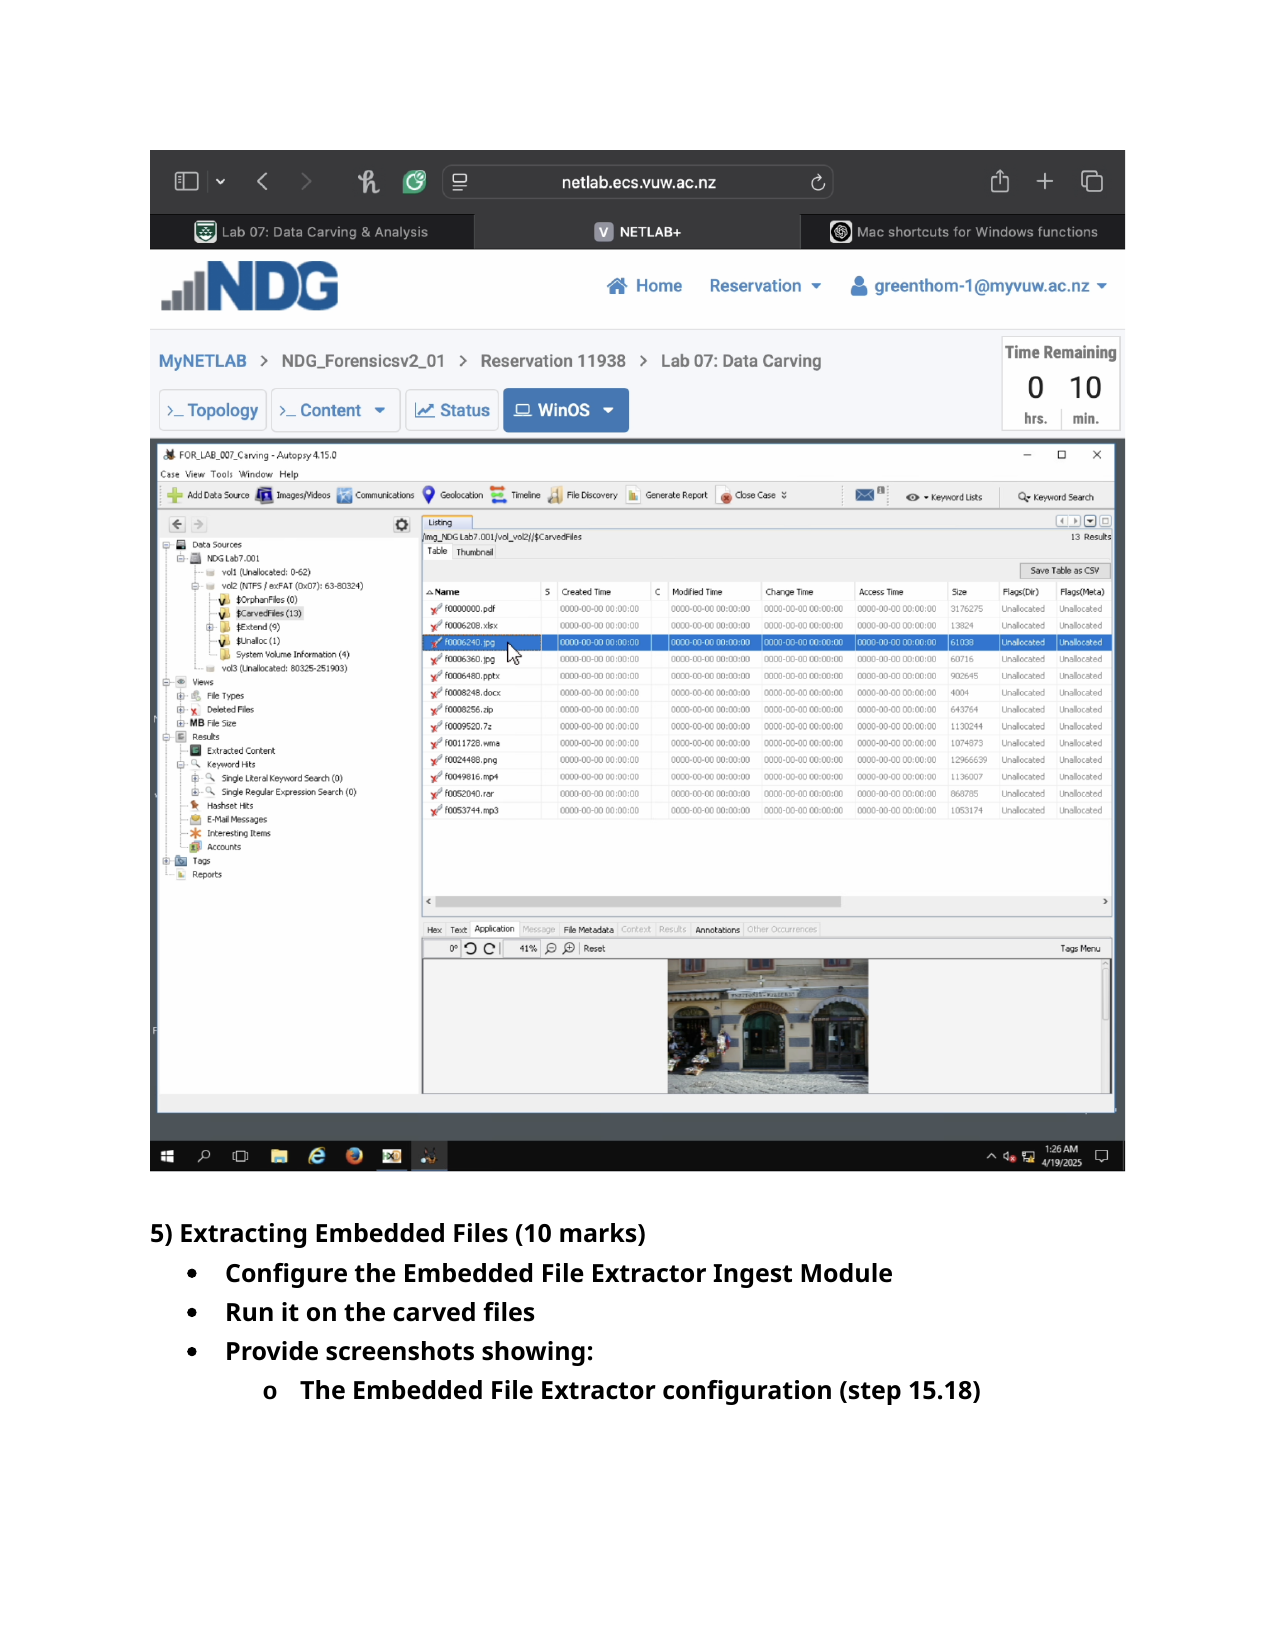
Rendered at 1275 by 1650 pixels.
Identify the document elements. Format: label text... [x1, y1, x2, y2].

list Provide screenshots showing: [187, 1333, 1125, 1368]
text 5) Extracting Embedded Files (10 marks) [150, 1216, 1125, 1250]
picture [150, 150, 1125, 1172]
list The Embedded File Extractor configuration (step 15.18) [262, 1373, 1125, 1407]
list Run it on the carved files [187, 1294, 1125, 1328]
list Configure the Embedded File Extractor Ingest Module [187, 1255, 1125, 1289]
